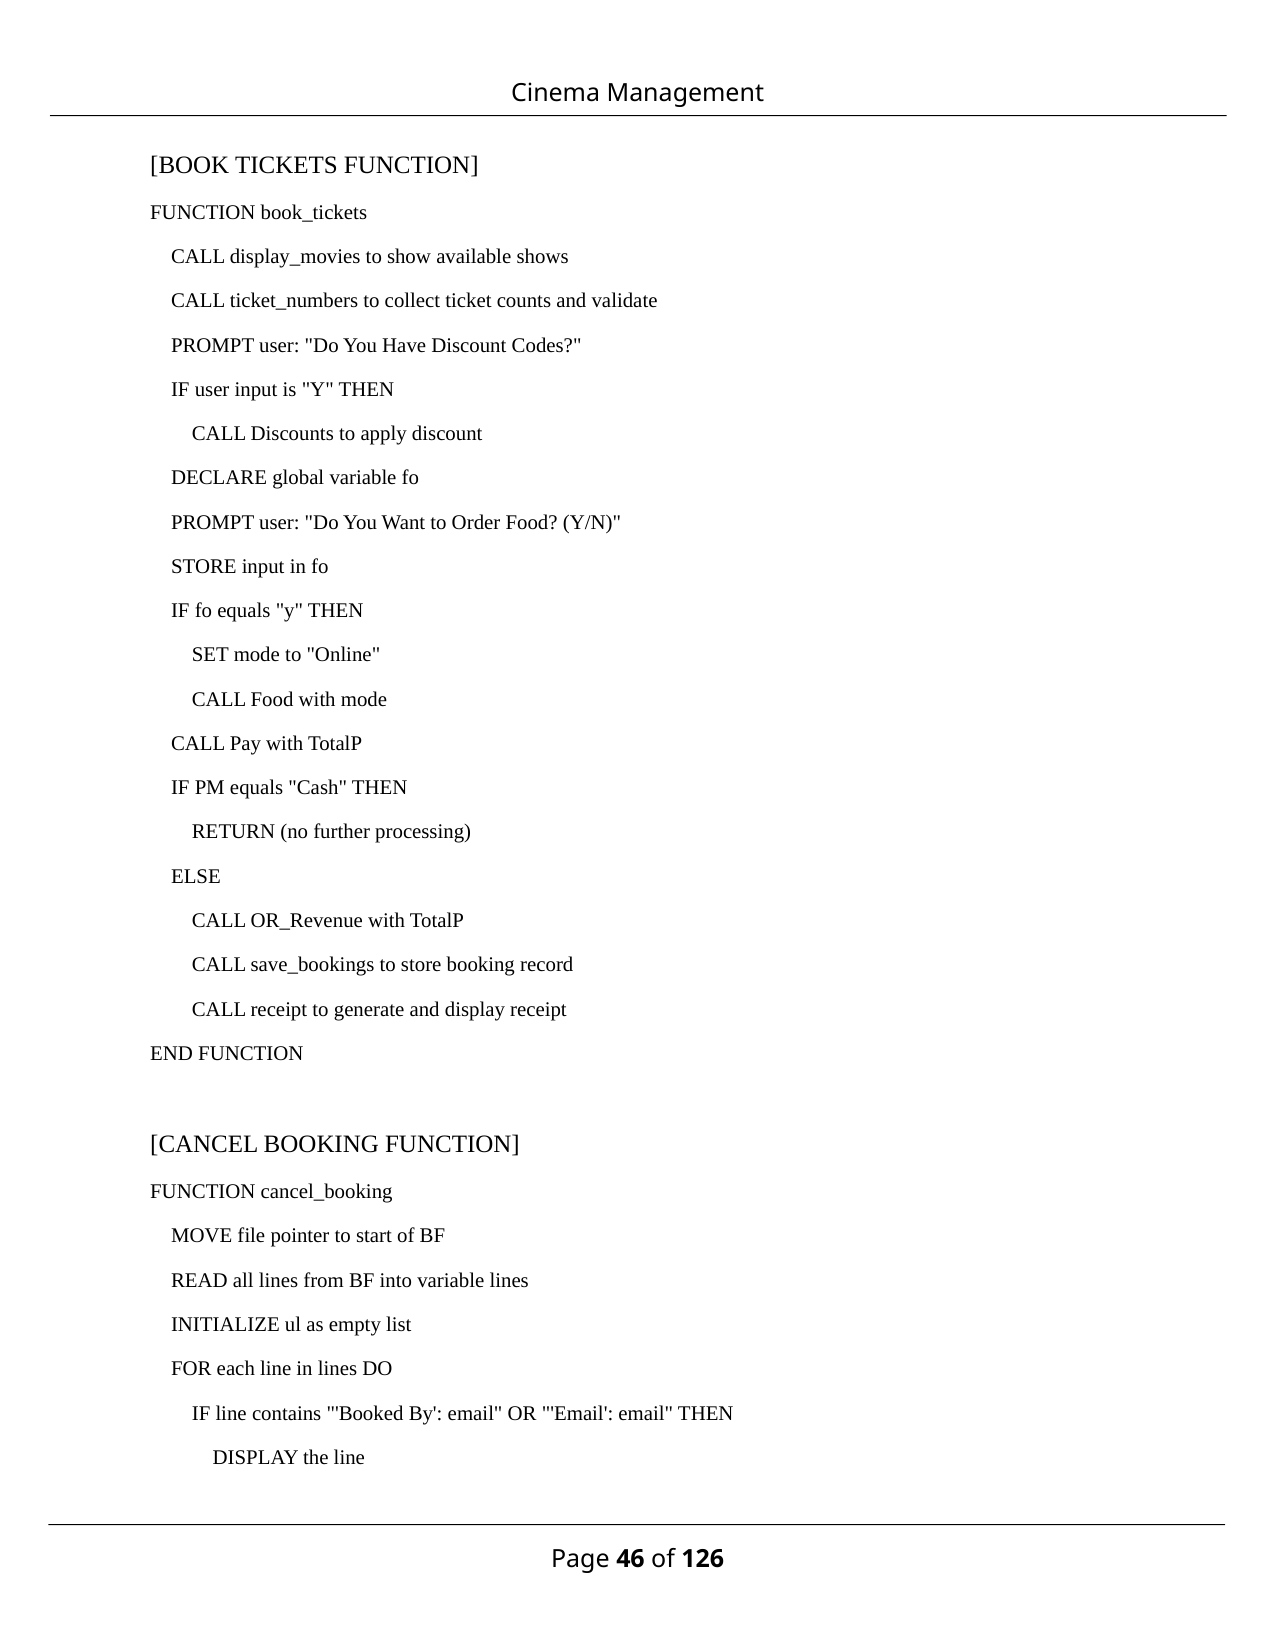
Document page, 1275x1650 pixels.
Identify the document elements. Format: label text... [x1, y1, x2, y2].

text DISPLAY the line [150, 1445, 1125, 1469]
text IF fo equals "y" THEN [150, 598, 1125, 622]
text PROMPT user: "Do You Want to Order Food? (Y/N)" [150, 509, 1125, 534]
text CALL ticket_numbers to collect ticket counts and validate [150, 288, 1125, 312]
text END FUNCTION [150, 1041, 1125, 1065]
text CALL OR_Revenue with TotalP [150, 908, 1125, 932]
text FUNCTION book_tickets [150, 200, 1125, 224]
text CALL Food with mode [150, 687, 1125, 711]
text RETURN (no further processing) [150, 819, 1125, 843]
text CALL Discounts to apply discount [150, 421, 1125, 445]
text [CANCEL BOOKING FUNCTION] [150, 1129, 1125, 1158]
text IF line contains "'Booked By': email" OR "'Email': email" THEN [150, 1400, 1125, 1424]
text CALL receipt to generate and display receipt [150, 997, 1125, 1021]
text DECLARE global variable fo [150, 465, 1125, 489]
text ELSE [150, 864, 1125, 888]
text FUNCTION cancel_booking [150, 1179, 1125, 1203]
text CALL save_bookings to store booking record [150, 952, 1125, 976]
text PROMPT user: "Do You Have Discount Codes?" [150, 332, 1125, 357]
text INITIALIZE ul as empty list [150, 1312, 1125, 1336]
text STORE input in fo [150, 554, 1125, 578]
text READ all lines from BF into variable lines [150, 1268, 1125, 1292]
text [BOOK TICKETS FUNCTION] [150, 150, 1125, 179]
text MOVE file pointer to start of BF [150, 1223, 1125, 1247]
text CALL Pay with TotalP [150, 731, 1125, 755]
text CALL display_movies to show available shows [150, 244, 1125, 268]
text SET mode to "Online" [150, 642, 1125, 666]
text FOR each line in lines DO [150, 1356, 1125, 1380]
text IF user input is "Y" THEN [150, 377, 1125, 401]
text IF PM equals "Cash" THEN [150, 775, 1125, 799]
